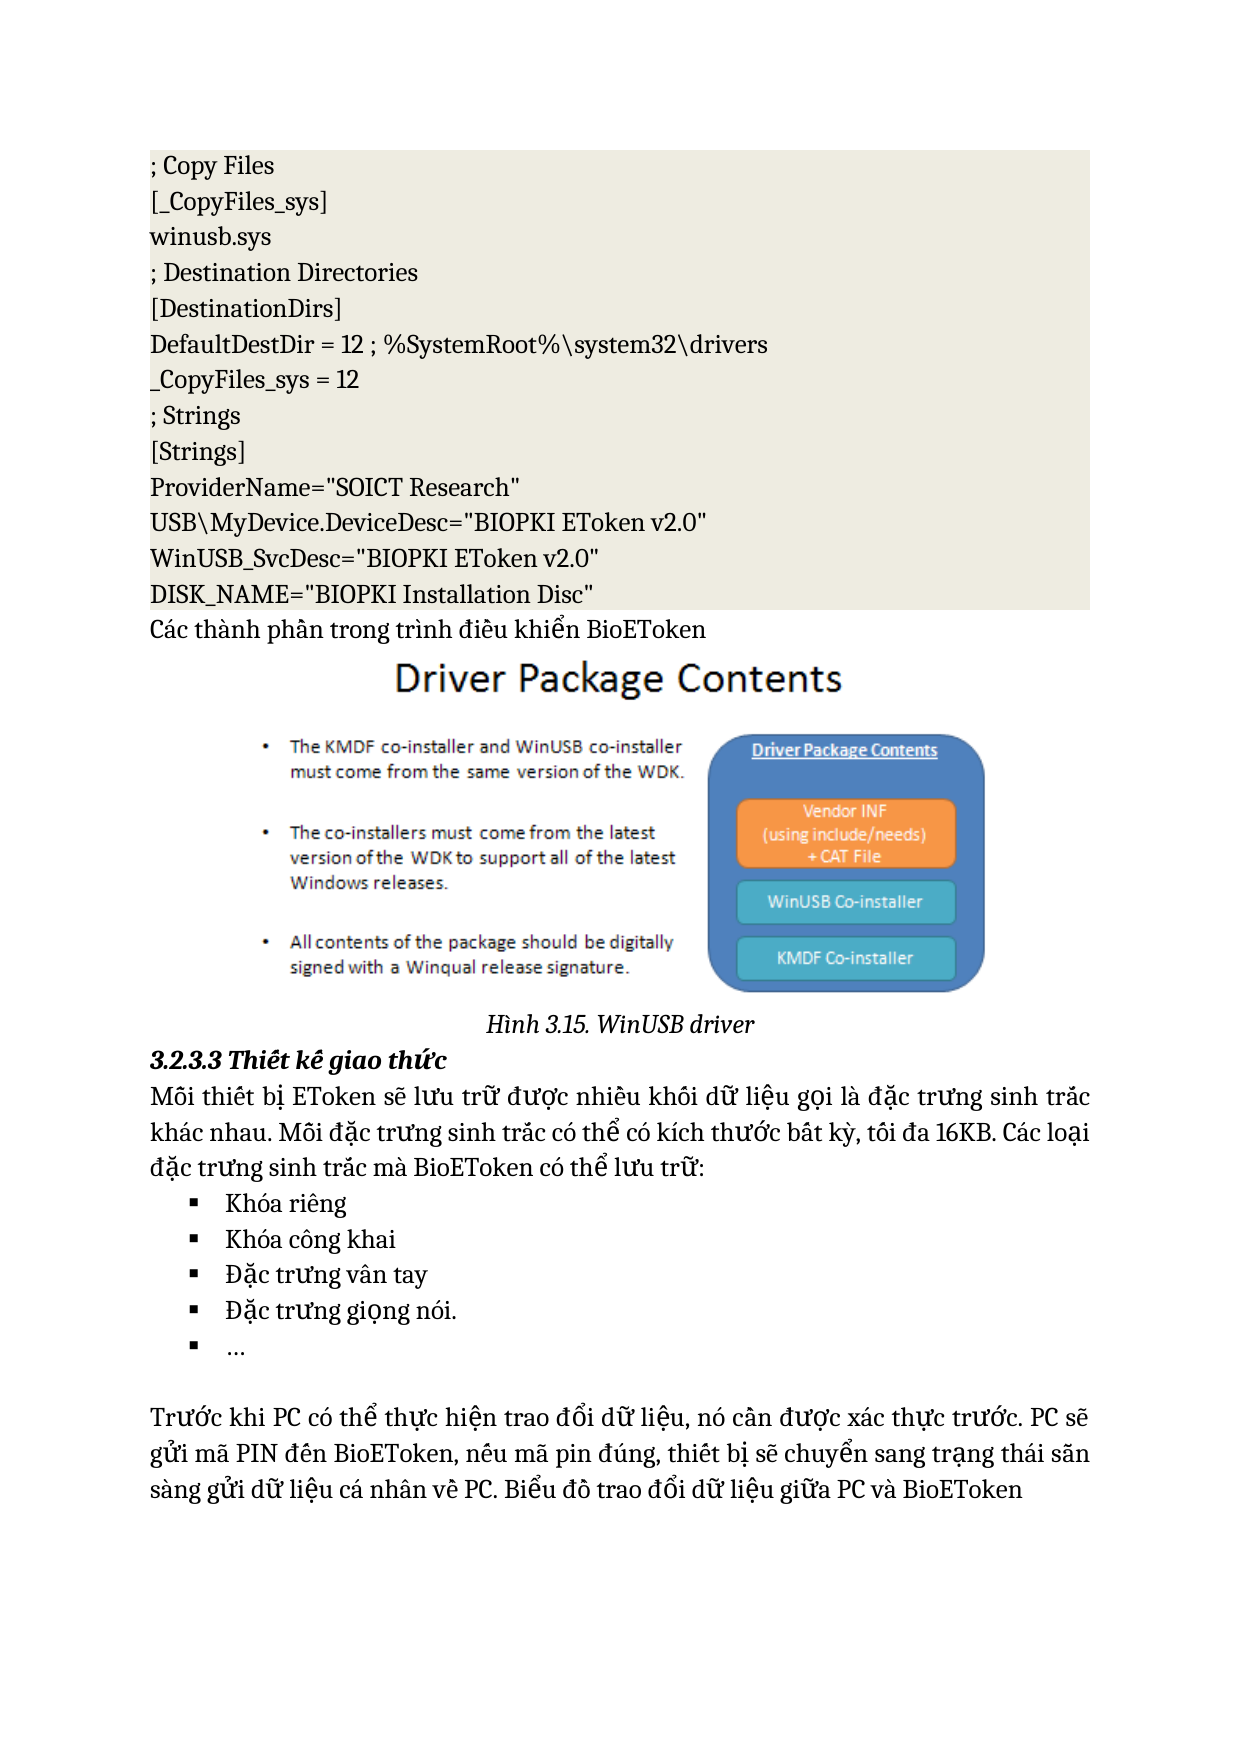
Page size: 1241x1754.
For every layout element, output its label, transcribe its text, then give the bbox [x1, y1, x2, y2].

list Khóa công khai [187, 1224, 1090, 1255]
text DefaultDestDir = 12 ; %SystemRoot%\system32\drivers [150, 329, 1090, 360]
text WinUSB_SvcDesc="BIOPKI EToken v2.0" [150, 543, 1090, 574]
text Trước khi PC có thể thực hiện trao đổi dữ liệu, nó cần được xác thực trước. PC sẽ gửi mã PIN đến BioEToken, nếu mã pin đúng, thiết bị sẽ chuyển sang trạng thái sẵn sàng gửi dữ liệu cá nhân về PC. Biểu đồ trao đổi dữ liệu giữa PC và BioEToken [150, 1402, 1090, 1505]
text winusb.sys [150, 221, 1090, 253]
text Mỗi thiết bị EToken sẽ lưu trữ được nhiều khối dữ liệu gọi là đặc trưng sinh trắc khác nhau. Mỗi đặc trưng sinh trắc có thể có kích thước bất kỳ, tối đa 16KB. Các loại đặc trưng sinh trắc mà BioEToken có thể lưu trữ: [150, 1081, 1090, 1183]
text ProviderName="SOICT Research" [150, 472, 1090, 503]
text [DestinationDirs] [150, 293, 1090, 324]
text Các thành phần trong trình điều khiển BioEToken [150, 614, 1090, 646]
text _CopyFiles_sys = 12 [150, 364, 1090, 396]
text ; Strings [150, 400, 1090, 431]
text USB\MyDevice.DeviceDesc="BIOPKI EToken v2.0" [150, 507, 1090, 538]
text Hình 3.15. WinUSB driver [150, 1009, 1090, 1041]
subtitle 3.2.3.3 Thiết kế giao thức [150, 1045, 1090, 1076]
text [_CopyFiles_sys] [150, 186, 1090, 217]
list Đặc trưng giọng nói. [187, 1295, 1090, 1326]
text ; Destination Directories [150, 257, 1090, 288]
list … [187, 1331, 1090, 1362]
list Khóa riêng [187, 1188, 1090, 1219]
text ; Copy Files [150, 150, 1090, 181]
list Đặc trưng vân tay [187, 1259, 1090, 1291]
picture [245, 650, 995, 1005]
text [Strings] [150, 436, 1090, 467]
text DISK_NAME="BIOPKI Installation Disc" [150, 579, 1090, 610]
